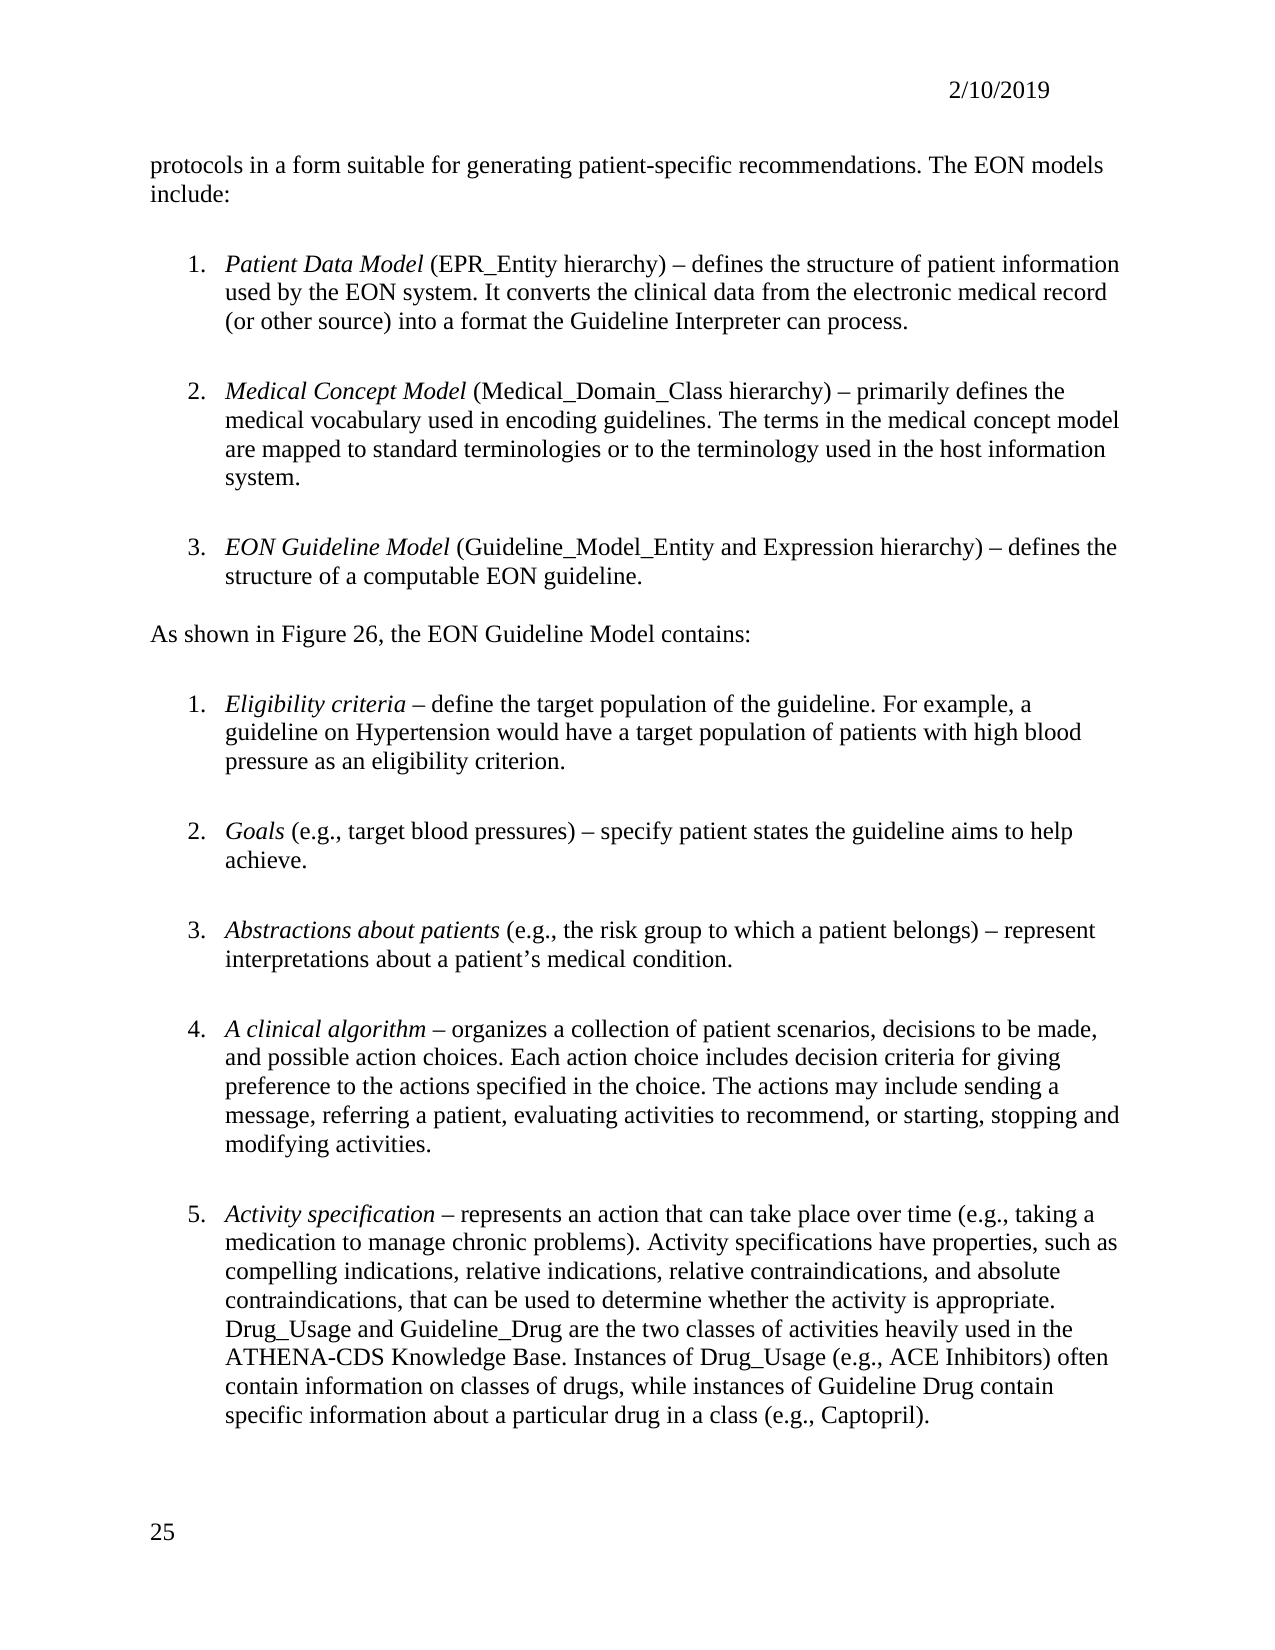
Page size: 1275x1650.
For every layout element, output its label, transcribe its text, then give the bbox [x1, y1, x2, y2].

list Activity specification – represents an action that can take place over time (e.g., taking a medication to manage chronic problems). Activity specifications have properties, such as compelling indications, relative indications, relative contraindications, and absolute contraindications, that can be used to determine whether the activity is appropriate. Drug_Usage and Guideline_Drug are the two classes of activities heavily used in the ATHENA-CDS Knowledge Base. Instances of Drug_Usage (e.g., ACE Inhibitors) often contain information on classes of drugs, while instances of Guideline Drug contain specific information about a particular drug in a class (e.g., Captopril). [187, 1199, 1125, 1429]
list A clinical algorithm – organizes a collection of patient scenarios, decisions to be made, and possible action choices. Each action choice includes decision criteria for giving preference to the actions specified in the choice. The actions may include sending a message, referring a patient, evaluating activities to recommend, or starting, stopping and modifying activities. [187, 1014, 1125, 1157]
list Eligibility criteria – define the target population of the guideline. For example, a guideline on Hypertension would have a target population of patients with high blood pressure as an eligibility criterion. [187, 689, 1125, 775]
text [150, 150, 1125, 207]
list Patient Data Model (EPR_Entity hierarchy) – defines the structure of patient information used by the EON system. It converts the clinical data from the electronic medical record (or other source) into a format the Guideline Interpreter can process. [187, 249, 1125, 335]
list Goals (e.g., target blood pressures) – specify patient states the guideline aims to help achieve. [187, 816, 1125, 874]
list Abstractions about patients (e.g., the risk group to which a patient belongs) – represent interpretations about a patient’s medical condition. [187, 915, 1125, 972]
text As shown in Figure 26, the EON Guideline Model contains: [150, 619, 1125, 647]
list Medical Concept Model (Medical_Domain_Class hierarchy) – primarily defines the medical vocabulary used in encoding guidelines. The terms in the medical concept model are mapped to standard terminologies or to the terminology used in the host information system. [187, 376, 1125, 491]
list EON Guideline Model (Guideline_Model_Entity and Expression hierarchy) – defines the structure of a computable EON guideline. [187, 532, 1125, 590]
